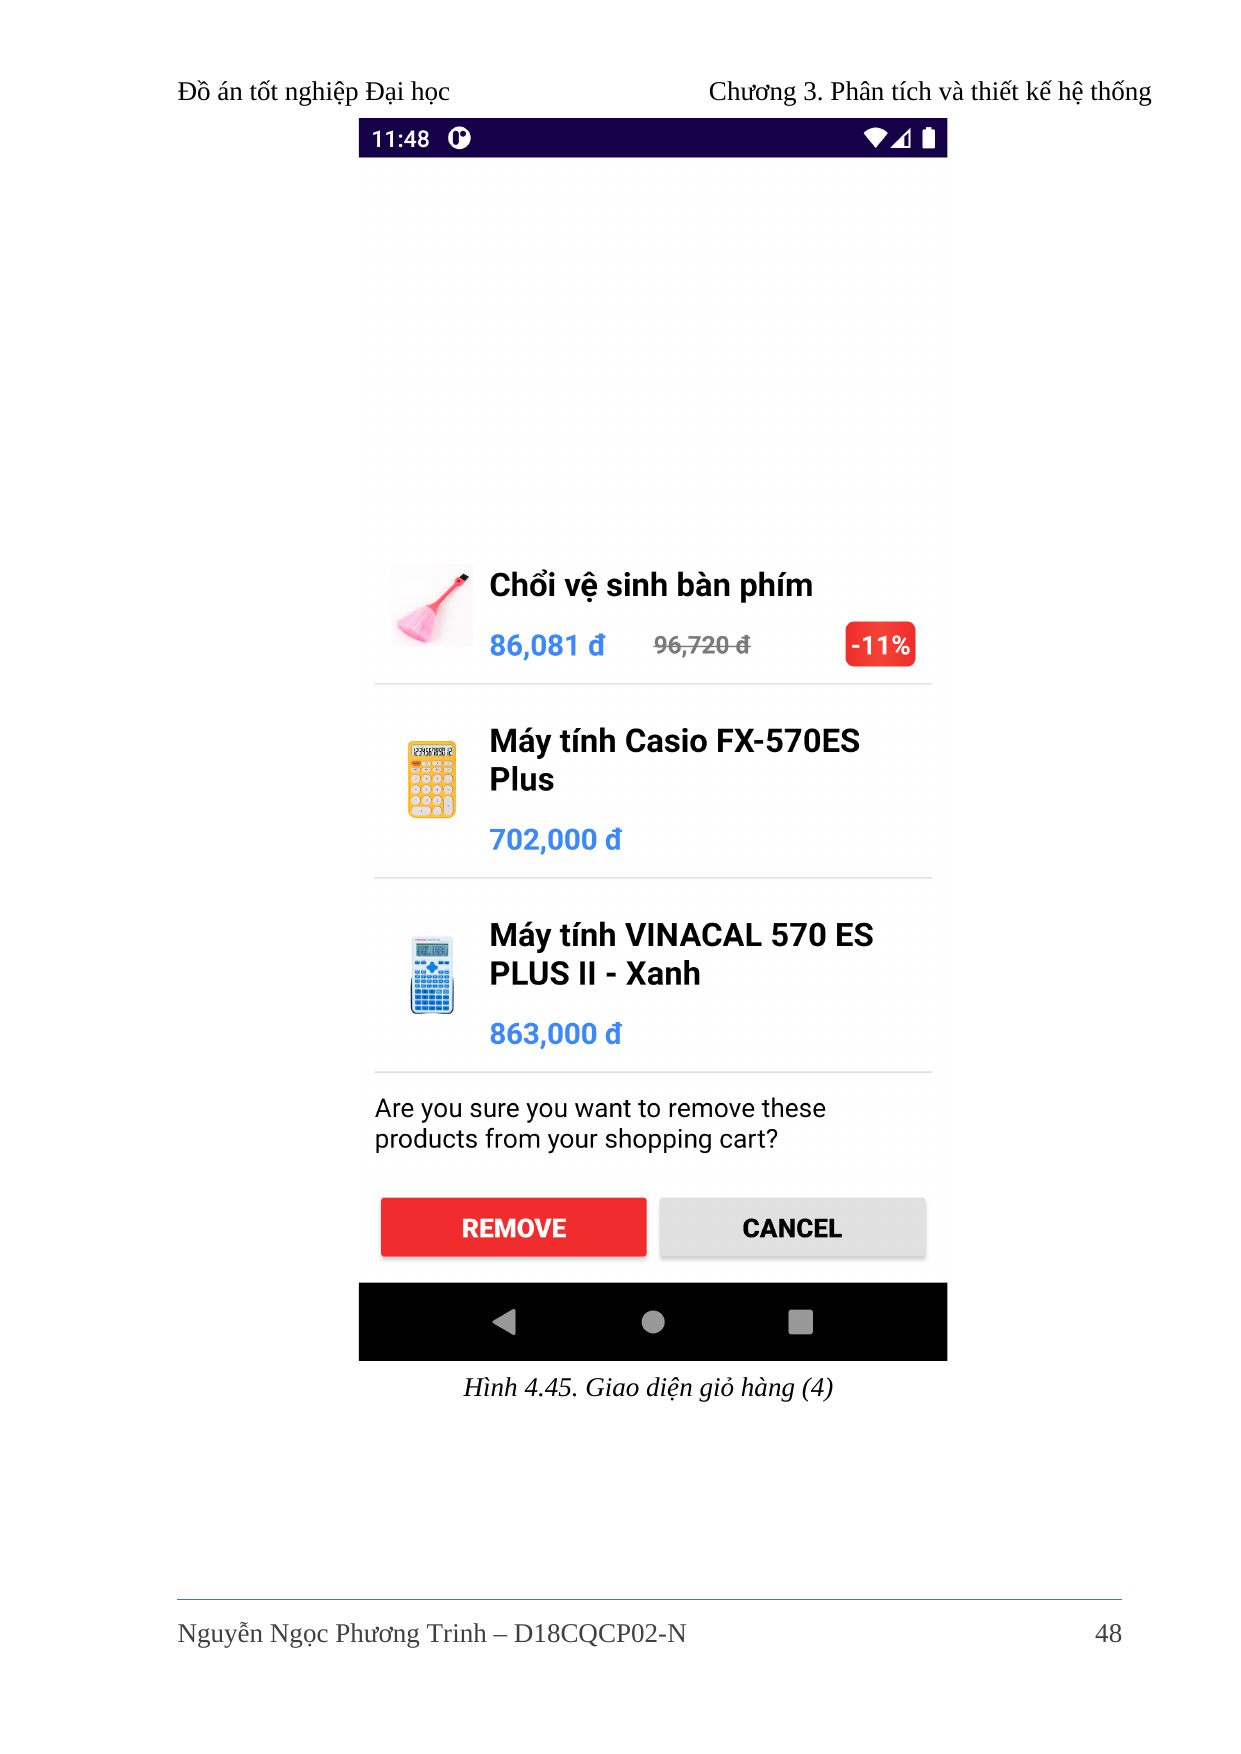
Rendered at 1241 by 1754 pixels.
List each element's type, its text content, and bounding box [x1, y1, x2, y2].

picture [358, 118, 948, 1361]
